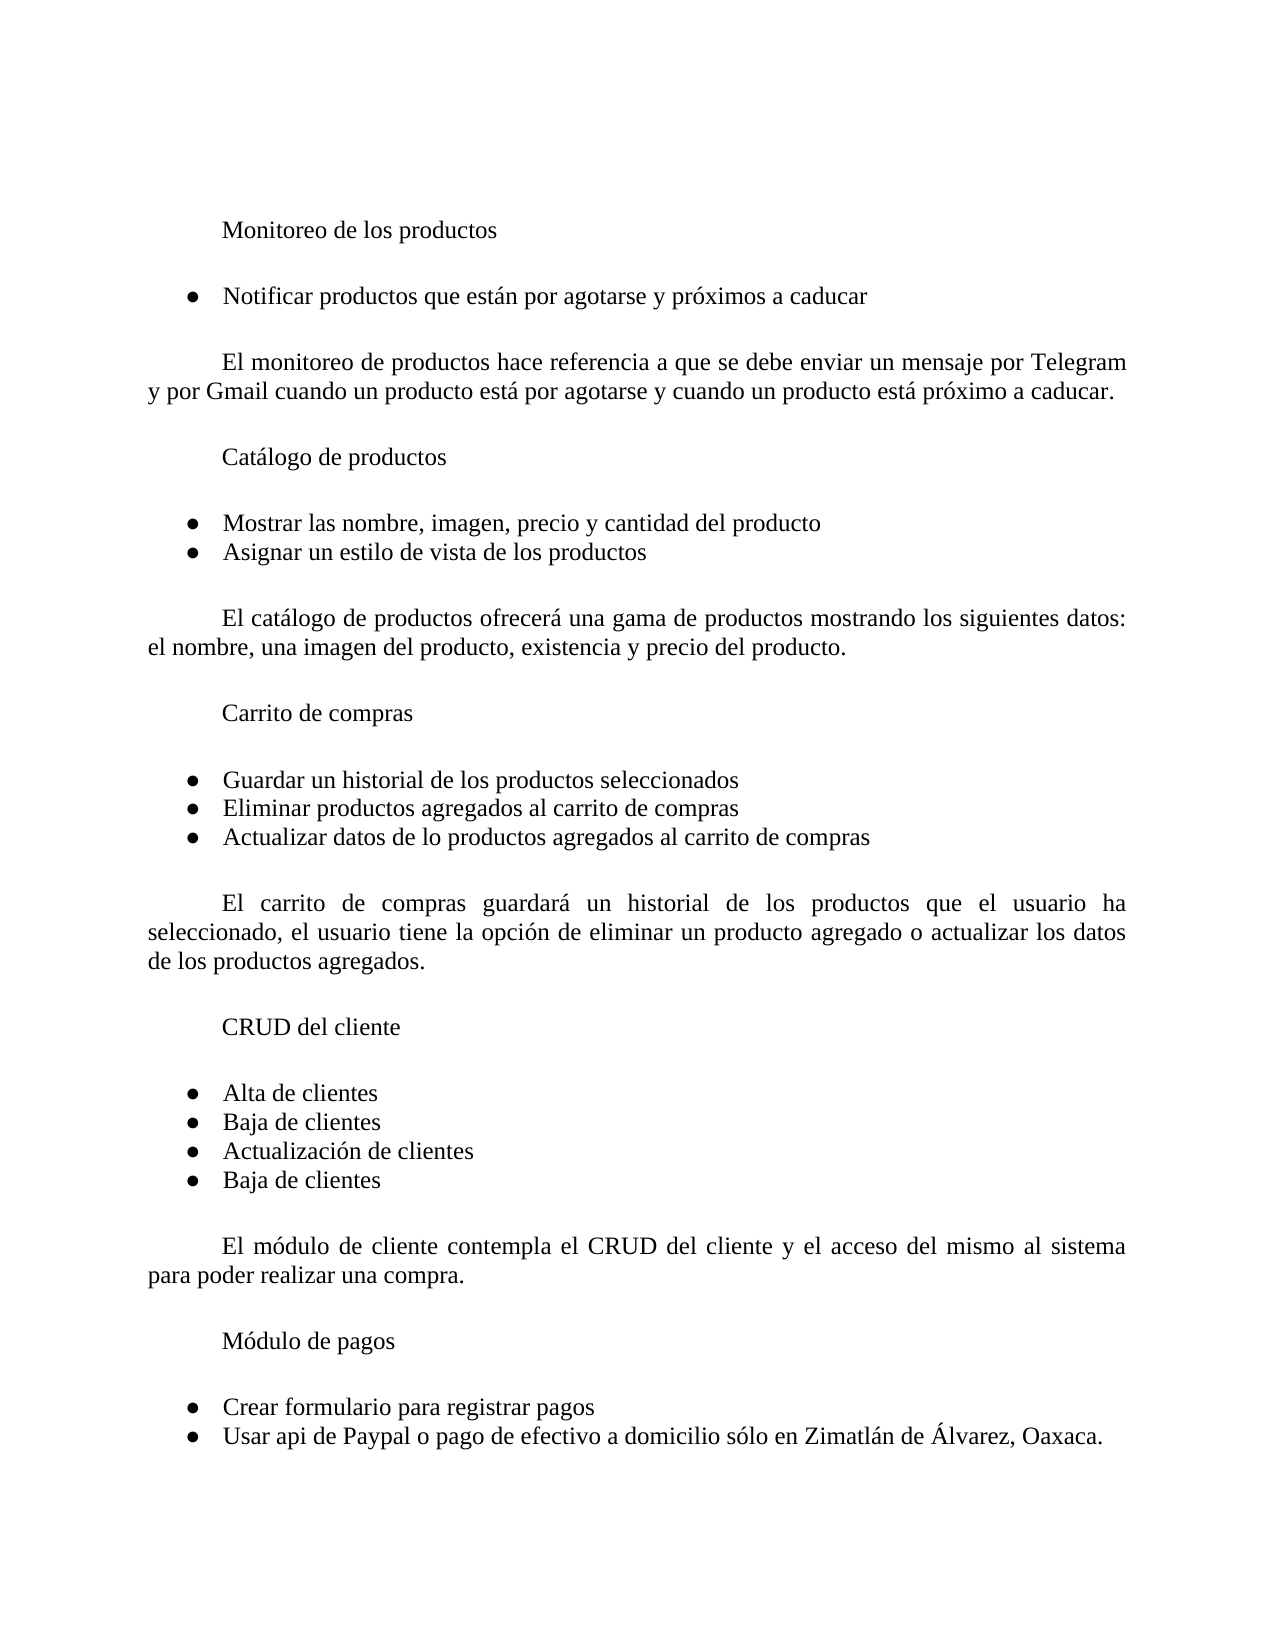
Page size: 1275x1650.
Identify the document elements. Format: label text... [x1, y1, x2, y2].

text Catálogo de productos [148, 442, 1127, 471]
list Mostrar las nombre, imagen, precio y cantidad del producto [185, 508, 1127, 537]
text CRUD del cliente [148, 1012, 1127, 1041]
list Baja de clientes [185, 1165, 1127, 1193]
list Crear formulario para registrar pagos [185, 1392, 1127, 1421]
list Asignar un estilo de vista de los productos [185, 537, 1127, 566]
list Usar api de Paypal o pago de efectivo a domicilio sólo en Zimatlán de Álvarez, Oaxaca. [185, 1421, 1127, 1450]
list Notificar productos que están por agotarse y próximos a caducar [185, 281, 1127, 310]
text Monitoreo de los productos [148, 215, 1127, 243]
list Alta de clientes [185, 1078, 1127, 1107]
text El monitoreo de productos hace referencia a que se debe enviar un mensaje por Telegram y por Gmail cuando un producto está por agotarse y cuando un producto está próximo a caducar. [148, 347, 1127, 405]
text El módulo de cliente contempla el CRUD del cliente y el acceso del mismo al sistema para poder realizar una compra. [148, 1231, 1127, 1288]
list Eliminar productos agregados al carrito de compras [185, 793, 1127, 822]
list Actualización de clientes [185, 1136, 1127, 1165]
text Carrito de compras [148, 698, 1127, 727]
list Baja de clientes [185, 1107, 1127, 1136]
text El carrito de compras guardará un historial de los productos que el usuario ha seleccionado, el usuario tiene la opción de eliminar un producto agregado o actualizar los datos de los productos agregados. [148, 888, 1127, 975]
text El catálogo de productos ofrecerá una gama de productos mostrando los siguientes datos: el nombre, una imagen del producto, existencia y precio del producto. [148, 603, 1127, 661]
list Guardar un historial de los productos seleccionados [185, 765, 1127, 793]
text Módulo de pagos [148, 1326, 1127, 1355]
list Actualizar datos de lo productos agregados al carrito de compras [185, 822, 1127, 851]
